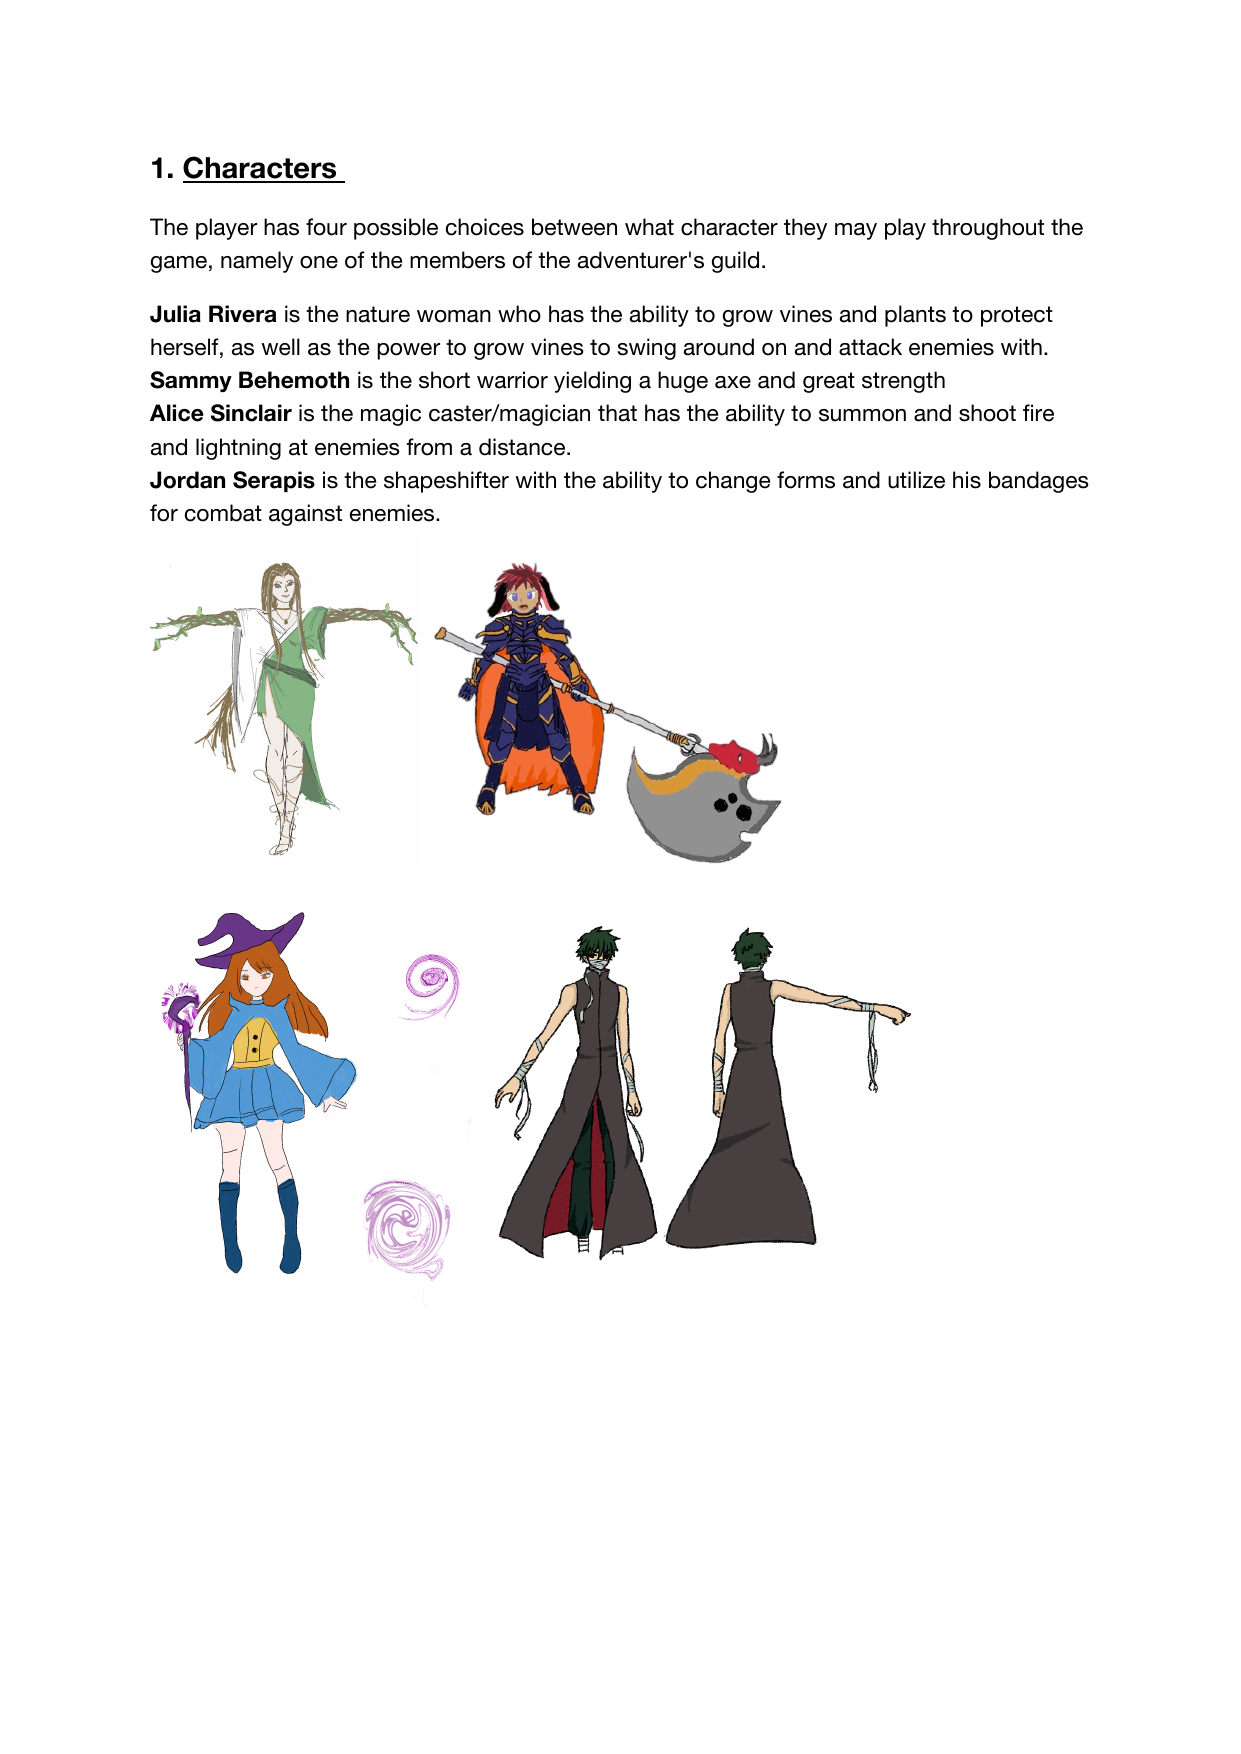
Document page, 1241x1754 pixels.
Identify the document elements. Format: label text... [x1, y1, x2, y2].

text Jordan Serapis is the shapeshifter with the ability to change forms and utilize his bandages for combat against enemies. [150, 466, 1090, 528]
text Alice Sinclair is the magic caster/magician that has the ability to summon and shoot fire and lightning at enemies from a distance. [150, 399, 1090, 461]
text 1. Characters [150, 150, 1090, 187]
text Julia Rivera is the nature woman who has the ability to grow vines and plants to protect herself, as well as the power to grow vines to swing around on and attack enemies with. Sammy Behemoth is the short warrior yielding a huge axe and great strength [150, 300, 1090, 395]
picture [150, 532, 786, 869]
picture [150, 872, 924, 1309]
text The player has four possible choices between what character they may play throughout the game, namely one of the members of the adventurer's guild. [150, 213, 1090, 275]
